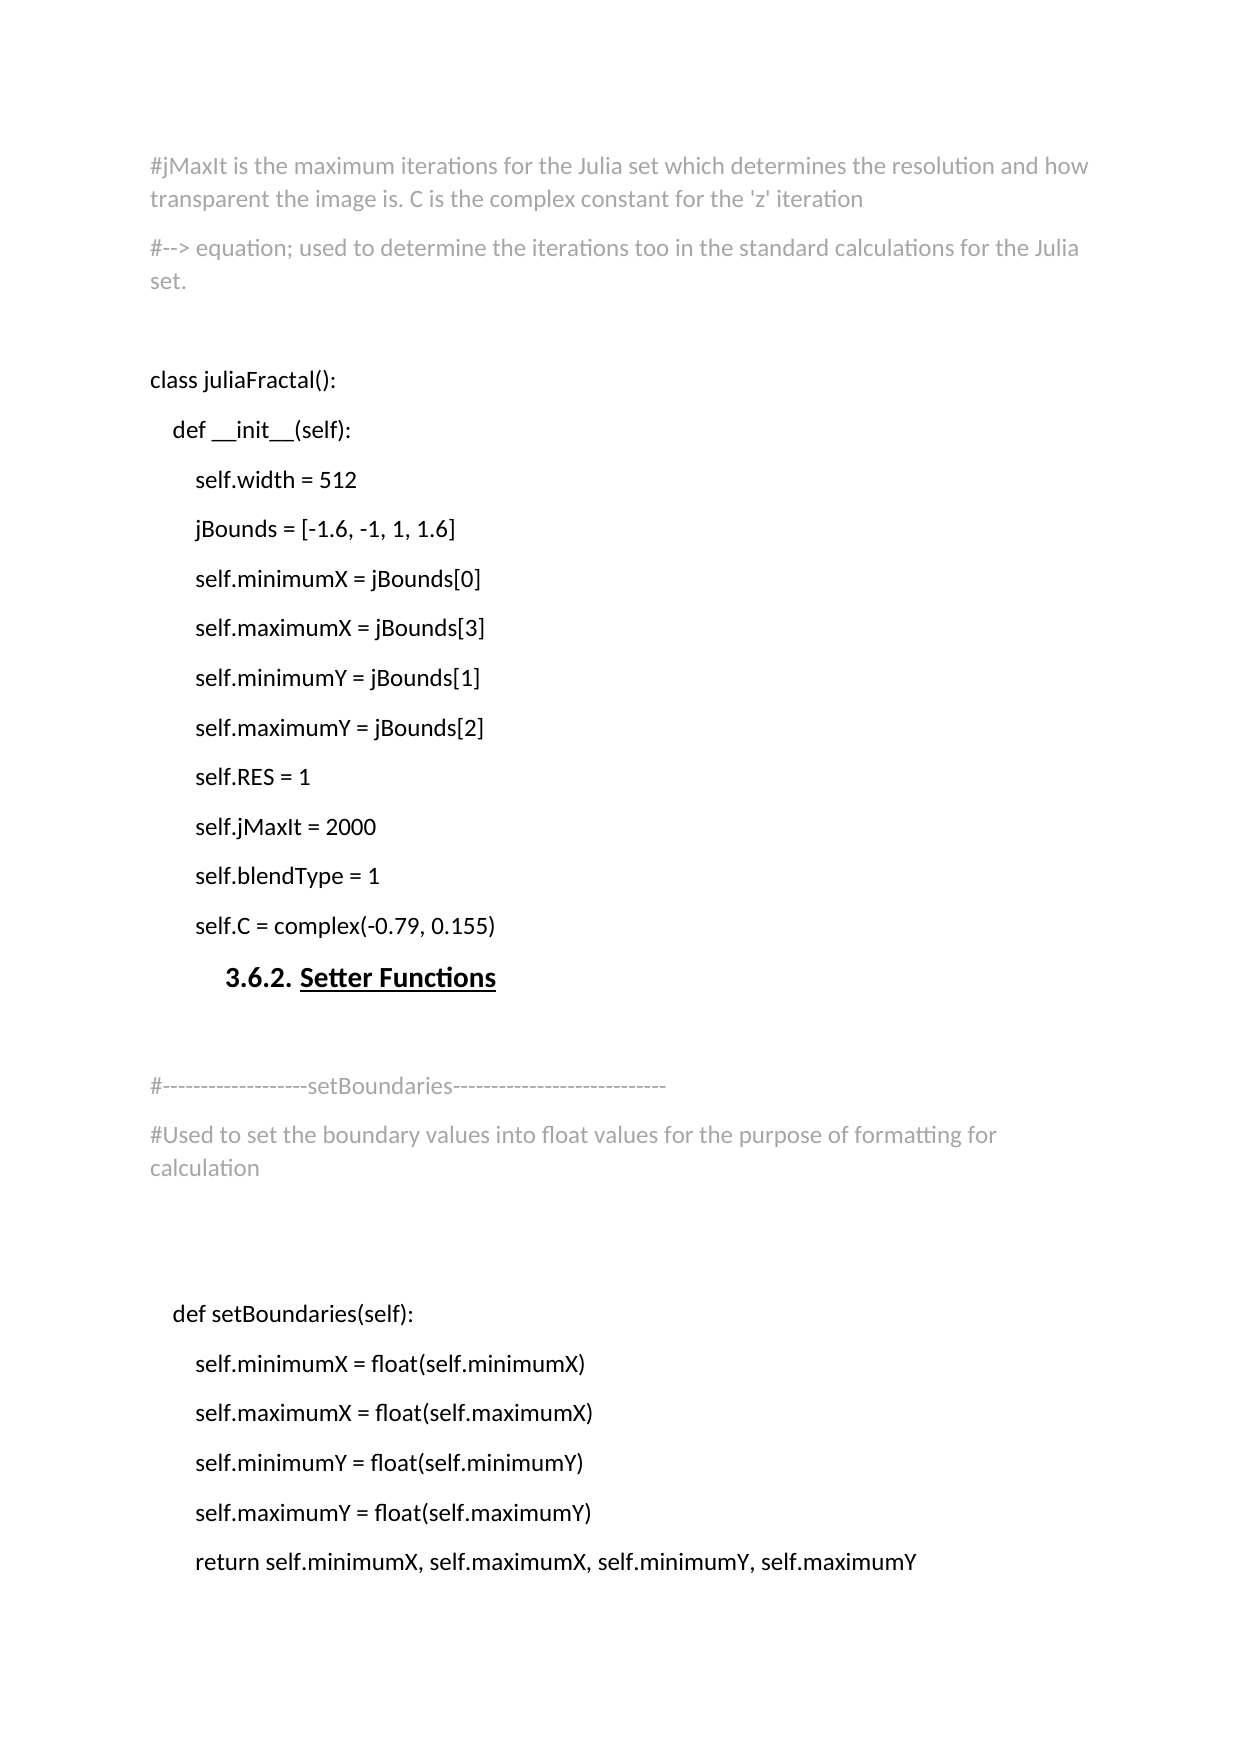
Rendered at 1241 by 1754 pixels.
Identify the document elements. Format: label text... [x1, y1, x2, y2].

text self.jMaxIt = 2000 [150, 811, 1090, 841]
text def setBoundaries(self): [150, 1298, 1090, 1329]
text jBounds = [-1.6, -1, 1, 1.6] [150, 513, 1090, 544]
text self.blendType = 1 [150, 860, 1090, 891]
text self.RES = 1 [150, 761, 1090, 792]
text self.minimumX = jBounds[0] [150, 563, 1090, 593]
text self.width = 512 [150, 464, 1090, 494]
text #Used to set the boundary values into float values for the purpose of formatting for calculation [150, 1119, 1090, 1183]
text self.C = complex(-0.79, 0.155) [150, 910, 1090, 941]
text class juliaFractal(): [150, 364, 1090, 395]
list Setter Functions [225, 959, 1090, 995]
text def __init__(self): [150, 414, 1090, 445]
text self.minimumY = float(self.minimumY) [150, 1447, 1090, 1478]
text return self.minimumX, self.maximumX, self.minimumY, self.maximumY [150, 1546, 1090, 1577]
text self.maximumX = float(self.maximumX) [150, 1397, 1090, 1428]
text #--> equation; used to determine the iterations too in the standard calculations for the Julia set. [150, 232, 1090, 296]
text self.maximumY = jBounds[2] [150, 712, 1090, 742]
text self.maximumY = float(self.maximumY) [150, 1497, 1090, 1527]
text #jMaxIt is the maximum iterations for the Julia set which determines the resolution and how transparent the image is. C is the complex constant for the 'z' iteration [150, 150, 1090, 213]
text self.maximumX = jBounds[3] [150, 612, 1090, 643]
text self.minimumX = float(self.minimumX) [150, 1348, 1090, 1378]
text #-------------------setBoundaries---------------------------- [150, 1070, 1090, 1100]
text self.minimumY = jBounds[1] [150, 662, 1090, 693]
